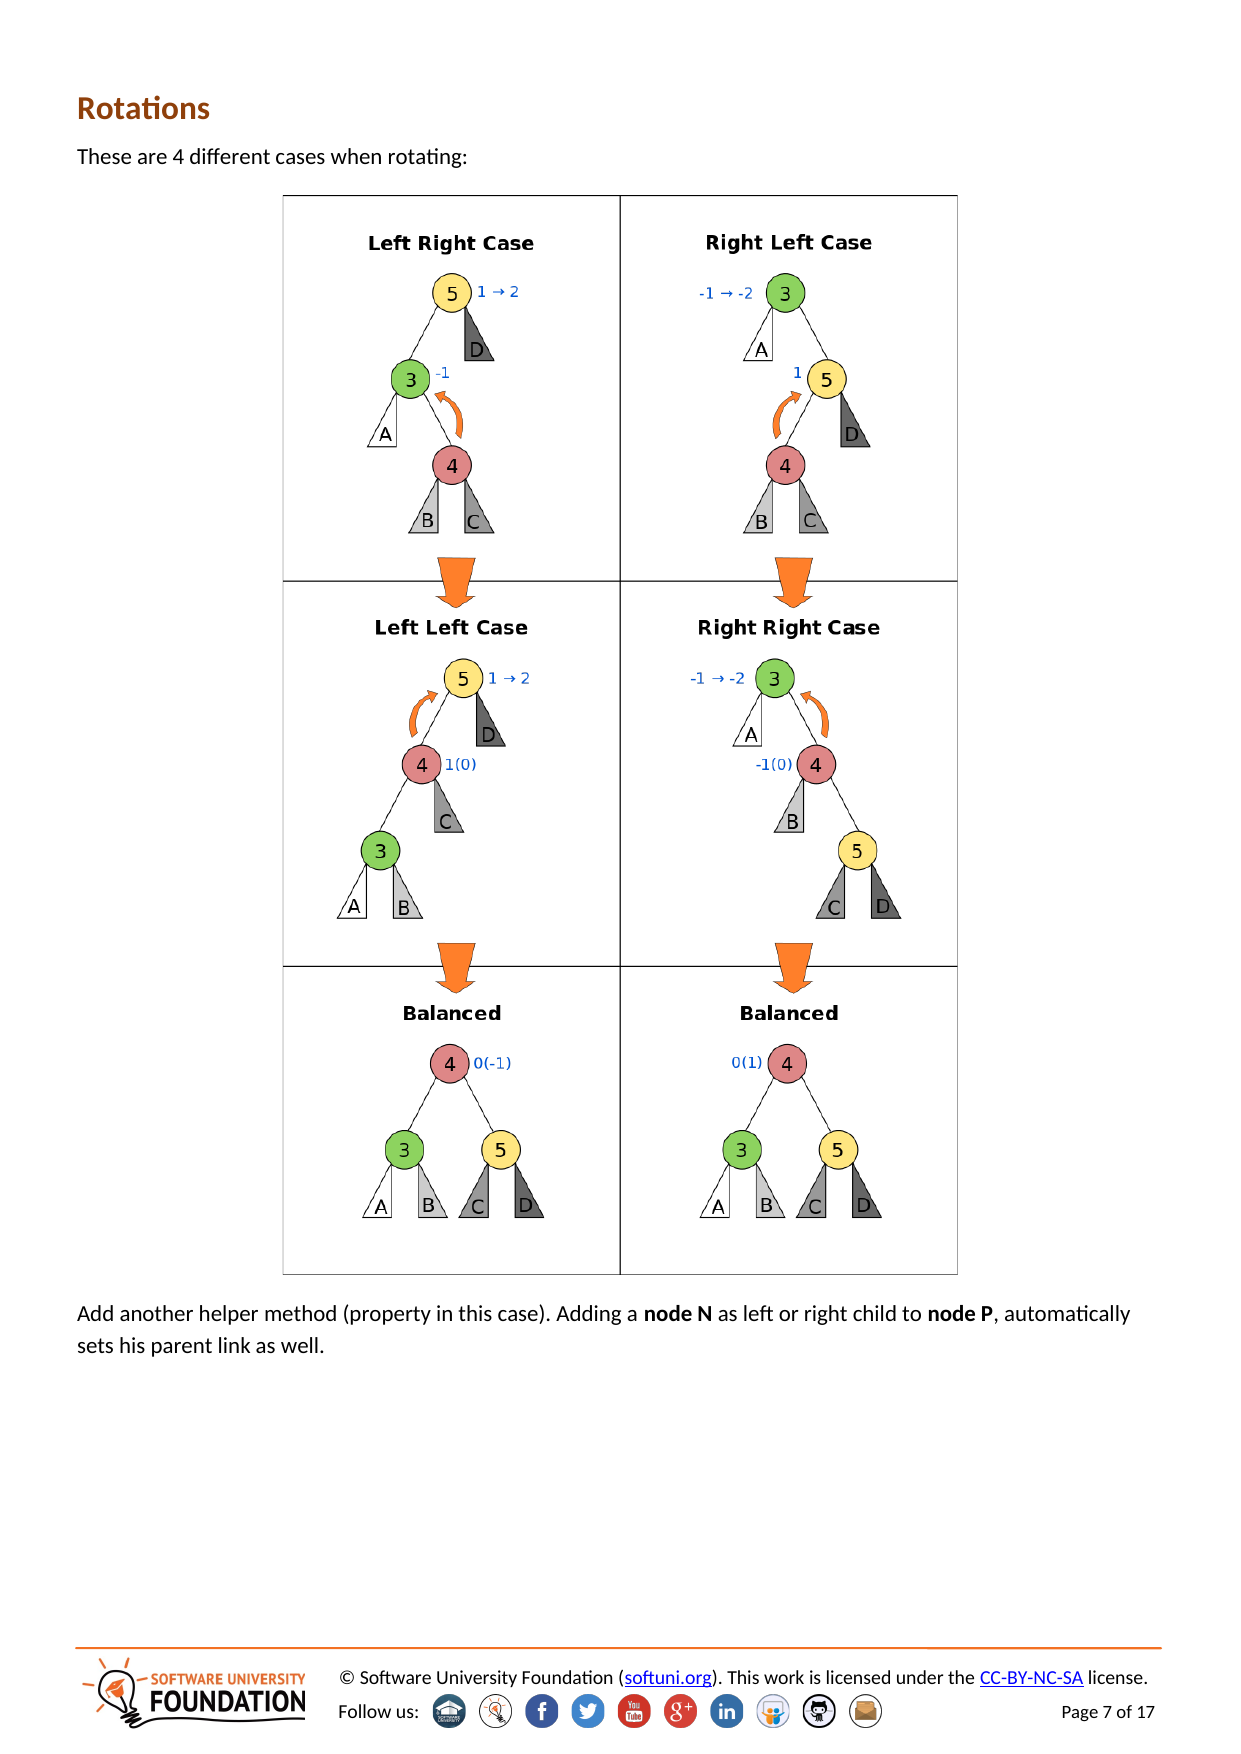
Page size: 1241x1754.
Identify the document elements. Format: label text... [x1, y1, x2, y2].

picture [849, 1694, 882, 1728]
picture [802, 1694, 836, 1728]
subtitle Rotations [77, 87, 1163, 128]
picture [571, 1694, 605, 1728]
text Add another helper method (property in this case). Adding a node N as left or right child to node P, automatically sets his parent link as well. [77, 1299, 1163, 1359]
picture [282, 195, 958, 1275]
picture [756, 1694, 790, 1728]
picture [479, 1694, 512, 1728]
picture [617, 1694, 651, 1728]
picture [525, 1694, 559, 1728]
picture [432, 1694, 466, 1728]
text These are 4 different cases when rotating: [77, 142, 1163, 170]
picture [664, 1694, 697, 1728]
picture [81, 1656, 305, 1729]
picture [710, 1694, 744, 1728]
